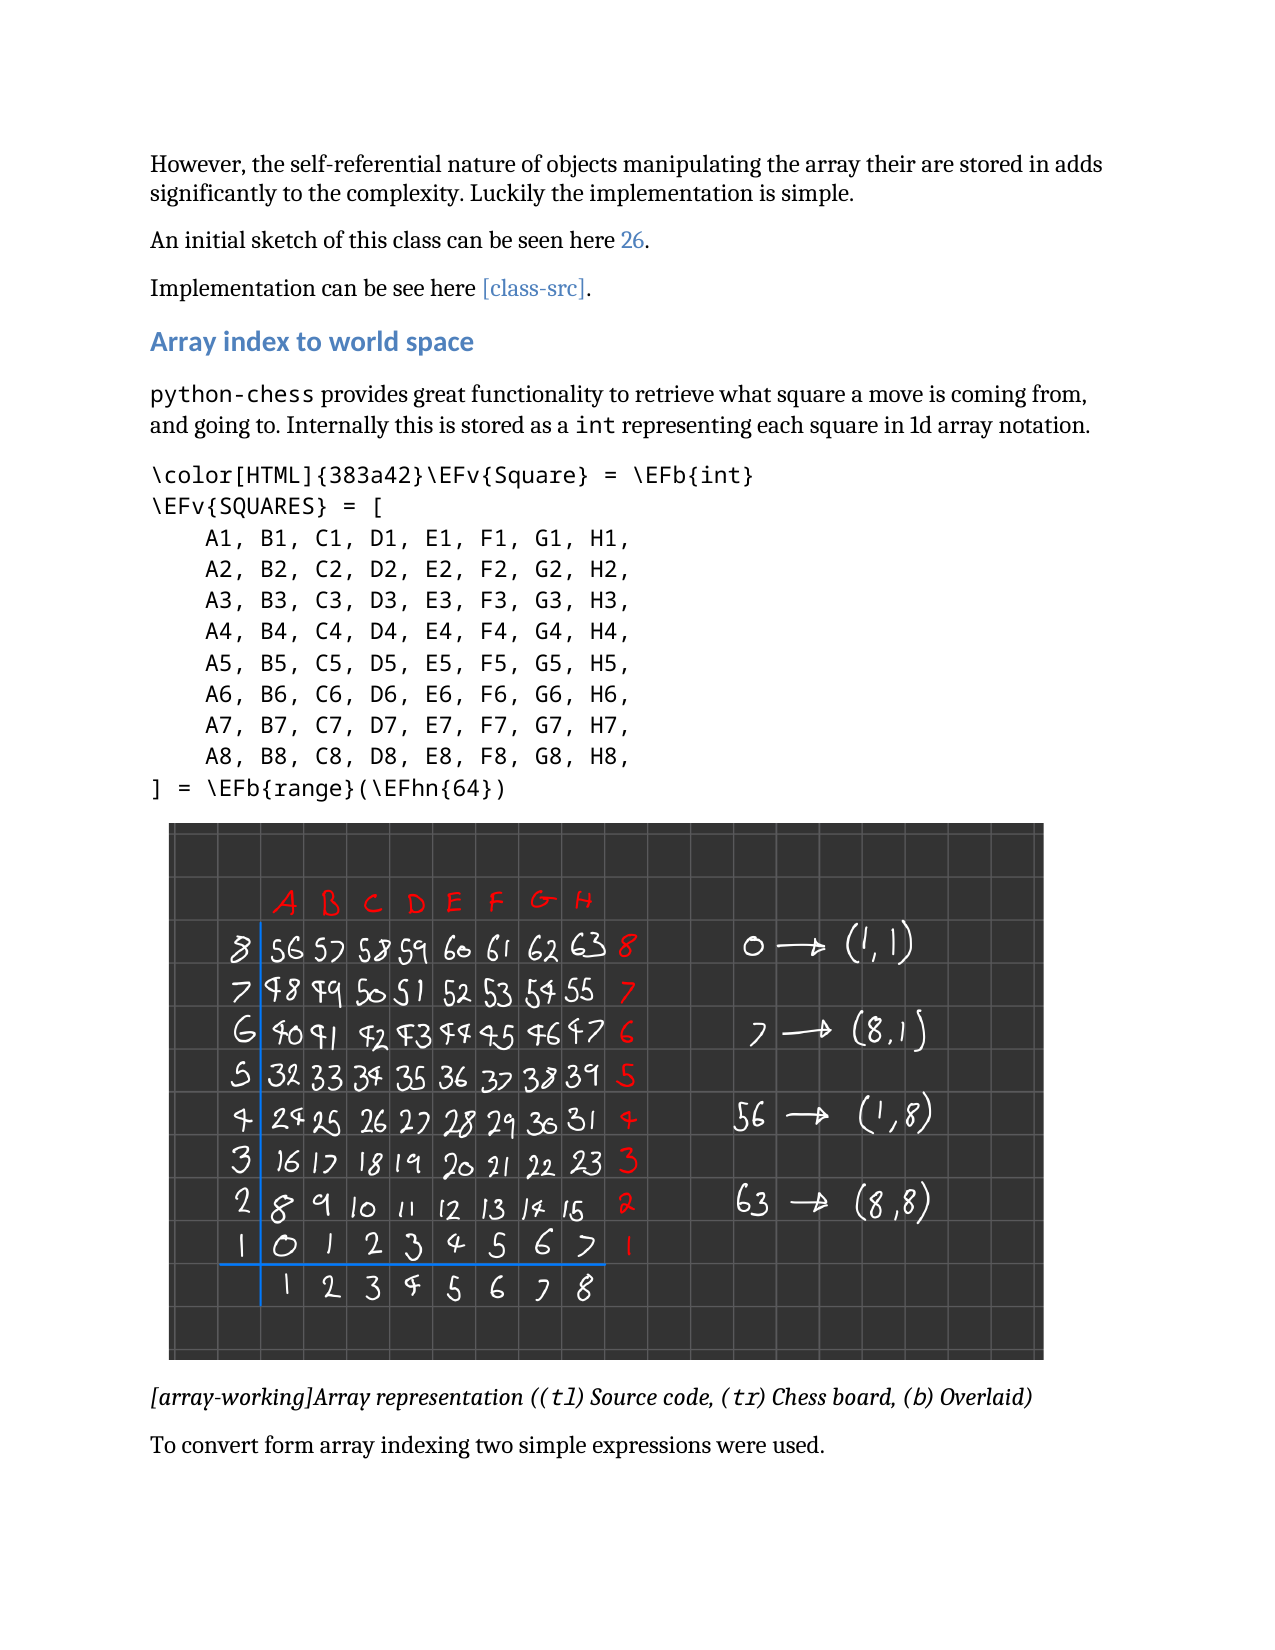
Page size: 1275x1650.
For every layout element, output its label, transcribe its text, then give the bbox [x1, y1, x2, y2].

text python-chess provides great functionality to retrieve what square a move is coming from, and going to. Internally this is stored as a int representing each square in 1d array notation. [150, 378, 1125, 440]
text An initial sketch of this class can be seen here 26. [150, 226, 1125, 255]
text However, the self-referential nature of objects manipulating the array their are stored in adds significantly to the complexity. Luckily the implementation is simple. [150, 150, 1125, 207]
text To convert form array indexing two simple expressions were used. [150, 1431, 1125, 1459]
picture [168, 823, 1044, 1360]
subtitle Array index to world space [150, 323, 1125, 359]
text Implementation can be see here [class-src]. [150, 274, 1125, 302]
text \color[HTML]{383a42}\EFv{Square} = \EFb{int} \EFv{SQUARES} = [ A1, B1, C1, D1, E1, F1, G1, H1, A2, B2, C2, D2, E2, F2, G2, H2, A3, B3, C3, D3, E3, F3, G3, H3, A4, B4, C4, D4, E4, F4, G4, H4, A5, B5, C5, D5, E5, F5, G5, H5, A6, B6, C6, D6, E6, F6, G6, H6, A7, B7, C7, D7, E7, F7, G7, H7, A8, B8, C8, D8, E8, F8, G8, H8, ] = \EFb{range}(\EFhn{64}) [150, 459, 1125, 803]
text [array-working]Array representation ((tl) Source code, (tr) Chess board, (b) Overlaid) [150, 1381, 1125, 1412]
